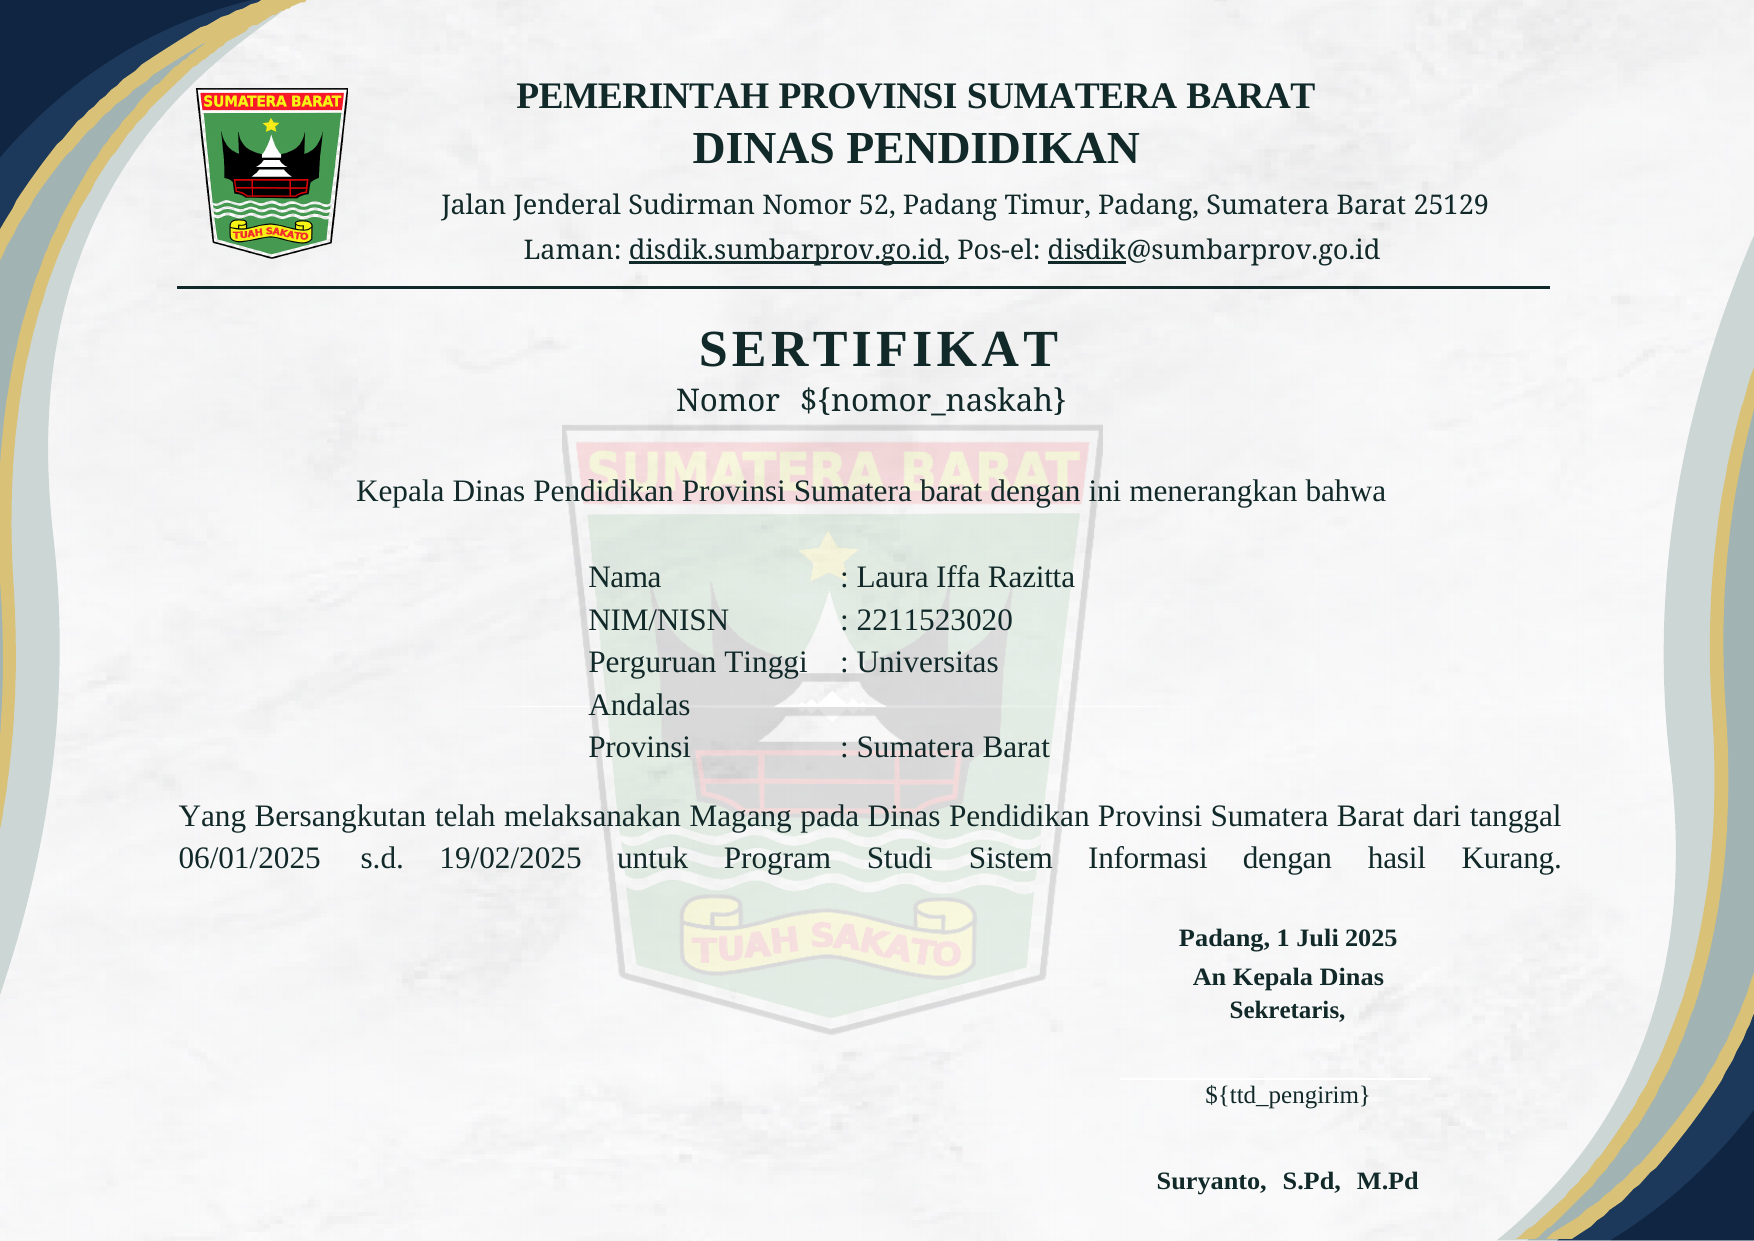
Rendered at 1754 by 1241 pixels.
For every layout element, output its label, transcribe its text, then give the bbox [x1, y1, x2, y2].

text Padang, 1 Juli 2025 [1072, 923, 1504, 952]
text NIM/NISN : 2211523020 Perguruan Tinggi : Universitas Andalas [588, 601, 1078, 722]
picture [0, 0, 1754, 1241]
text ${ttd_pengirim} [1072, 1053, 1503, 1109]
text PEMERINTAH PROVINSI SUMATERA BARAT [269, 74, 1562, 117]
text Jalan Jenderal Sudirman Nomor 52, Padang Timur, Padang, Sumatera Barat 25129 Laman: disdik.sumbarprov.go.id, Pos-el: disdik@sumbarprov.go.id [441, 186, 1503, 267]
text Kepala Dinas Pendidikan Provinsi Sumatera barat dengan ini menerangkan bahwa [180, 472, 1562, 508]
text Provinsi : Sumatera Barat [588, 728, 1078, 764]
text Sekretaris, [1072, 996, 1503, 1025]
text Yang Bersangkutan telah melaksanakan Magang pada Dinas Pendidikan Provinsi Sumatera Barat dari tanggal 06/01/2025 s.d. 19/02/2025 untuk Program Studi Sistem Informasi dengan hasil Kurang. [178, 797, 1562, 875]
text Suryanto, S.Pd, M.Pd [1072, 1166, 1503, 1195]
text Nama : Laura Iffa Razitta [588, 559, 1562, 594]
text Nomor ${nomor_naskah} [180, 378, 1562, 421]
subtitle DINAS PENDIDIKAN [692, 120, 1562, 173]
title SERTIFIKAT [698, 318, 1562, 378]
text An Kepala Dinas [1072, 962, 1504, 990]
